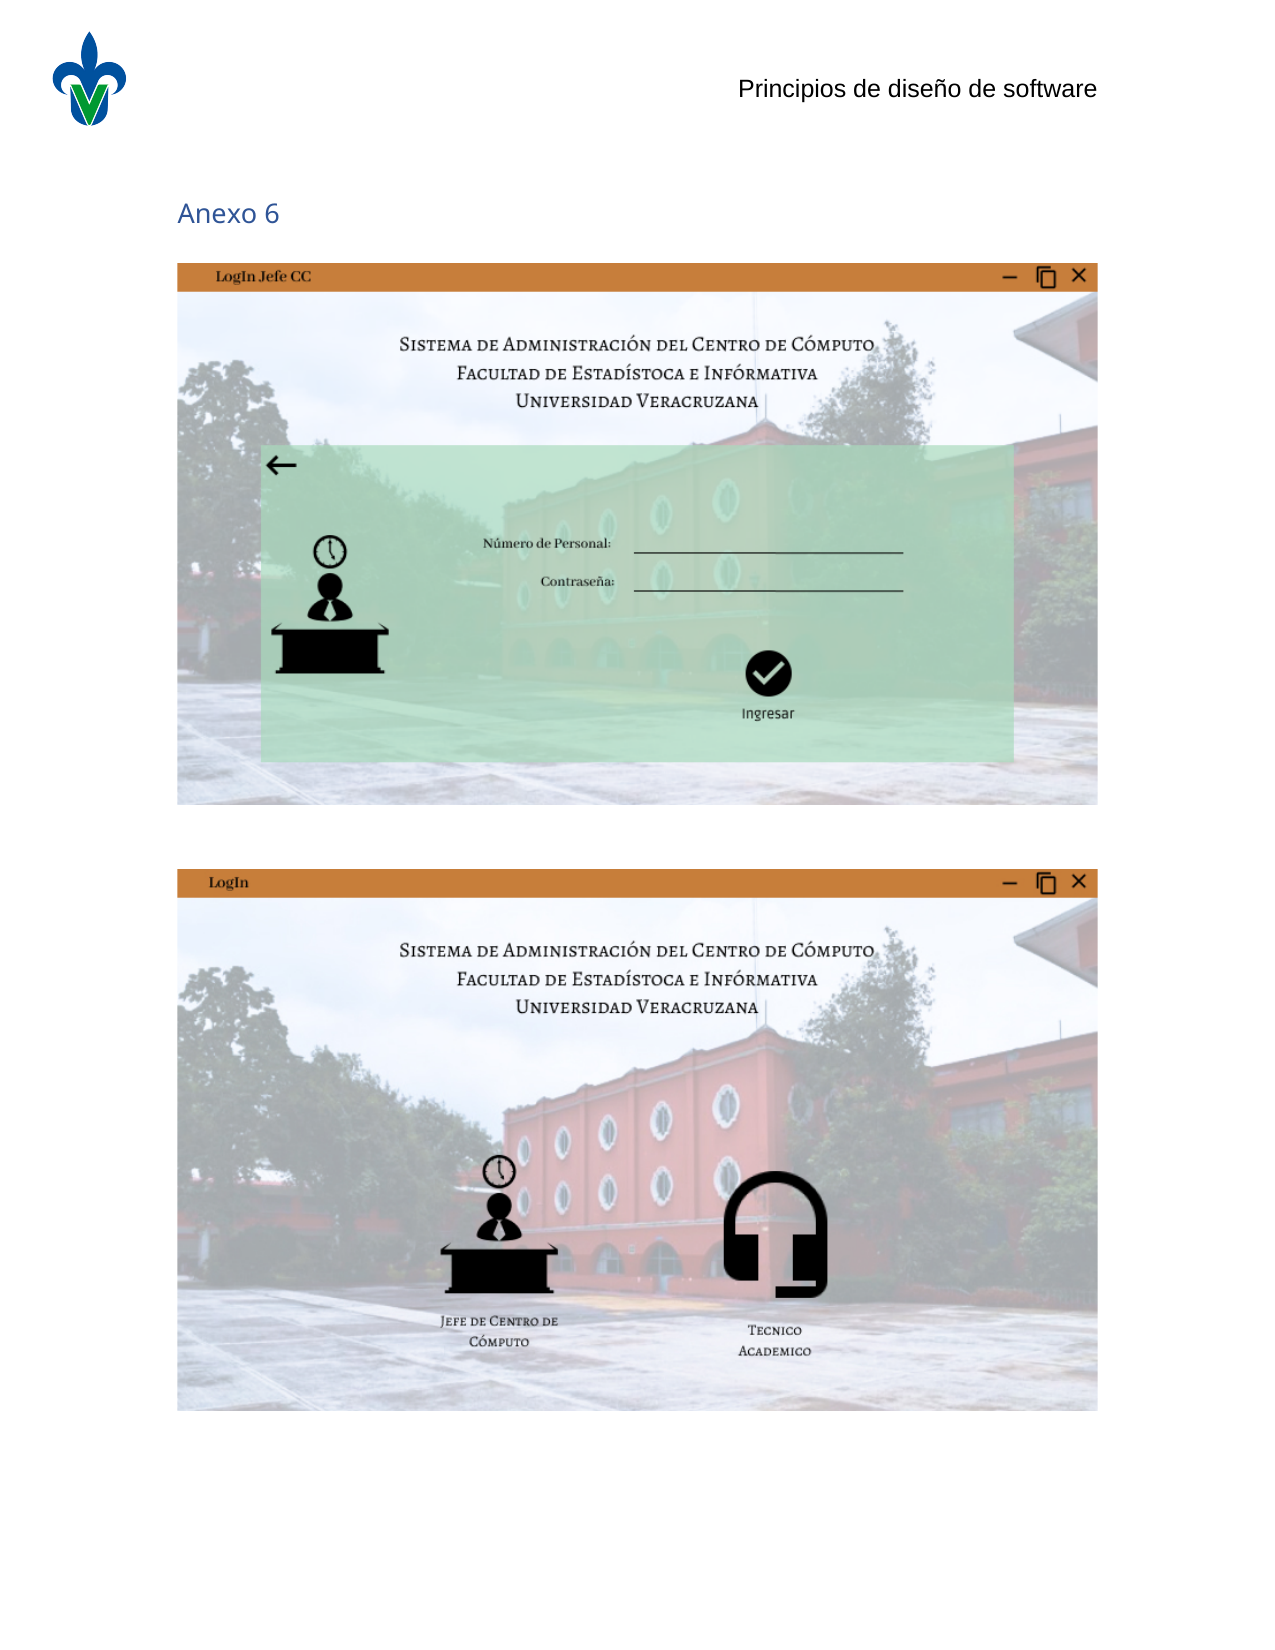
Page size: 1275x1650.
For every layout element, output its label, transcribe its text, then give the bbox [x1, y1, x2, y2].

picture [177, 869, 1098, 1411]
subtitle Anexo 6 [177, 194, 1098, 231]
picture [177, 263, 1098, 805]
picture [23, 31, 151, 127]
